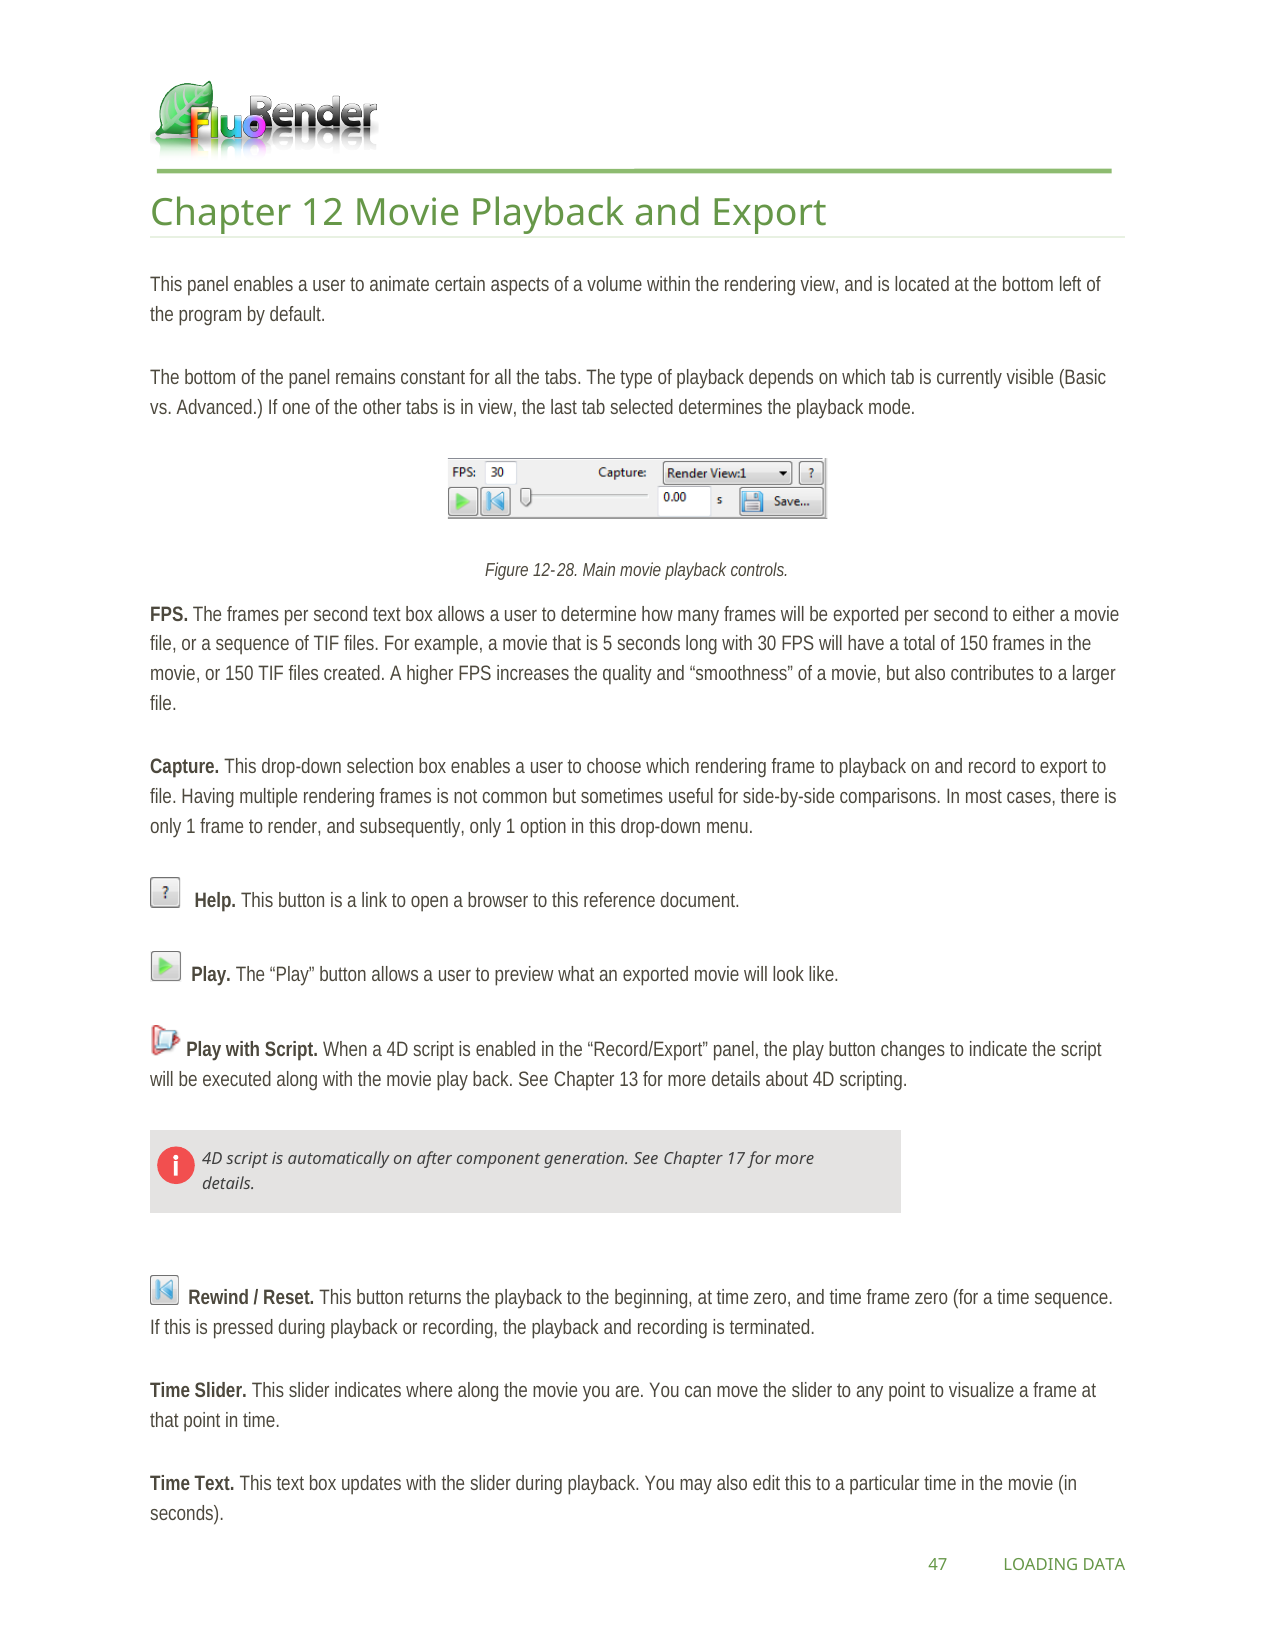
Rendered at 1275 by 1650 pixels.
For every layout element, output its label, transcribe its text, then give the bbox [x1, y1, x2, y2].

picture [447, 458, 828, 520]
text This panel enables a user to animate certain aspects of a volume within the rendering view, and is located at the bottom left of the program by default. [150, 272, 1125, 326]
text Play with Script. When a 4D script is enabled in the “Record/Export” panel, the play button changes to indicate the script will be executed along with the movie play back. See Chapter 13 for more details about 4D scripting. [150, 1025, 1125, 1091]
picture [150, 1025, 182, 1057]
text Capture. This drop-down selection box enables a user to choose which rendering frame to playback on and record to export to file. Having multiple rendering frames is not common but sometimes useful for side-by-side comparisons. In most cases, there is only 1 frame to render, and subsequently, only 1 option in this drop-down menu. [150, 754, 1125, 838]
text Help. This button is a link to open a browser to this reference document. [150, 877, 1125, 912]
text Rewind / Reset. This button returns the playback to the beginning, at time zero, and time frame zero (for a time sequence. If this is pressed during playback or recording, the playback and recording is terminated. [150, 1276, 1125, 1339]
picture [150, 75, 379, 162]
table_header [150, 1130, 202, 1213]
text The bottom of the panel remains constant for all the tabs. The type of playback depends on which tab is currently visible (Basic vs. Advanced.) If one of the other tabs is in view, the last tab selected determines the playback mode. [150, 365, 1125, 419]
text FPS. The frames per second text box allows a user to determine how many frames will be exported per second to either a movie file, or a sequence of TIF files. For example, a movie that is 5 seconds long with 30 FPS will have a total of 150 frames in the movie, or 150 TIF files created. A higher FPS increases the quality and “smoothness” of a movie, but also contributes to a larger file. [150, 601, 1125, 715]
picture [150, 1275, 179, 1305]
table_header 4D script is automatically on after component generation. See Chapter 17 for more details. [202, 1130, 901, 1213]
picture [150, 877, 181, 908]
subtitle Movie Playback and Export [150, 185, 1125, 236]
picture [150, 951, 182, 982]
text Time Text. This text box updates with the slider during playback. You may also edit this to a particular time in the movie (in seconds). [150, 1471, 1125, 1525]
text Time Slider. This slider indicates where along the movie you are. You can move the slider to any point to visualize a frame at that point in time. [150, 1378, 1125, 1432]
text Play. The “Play” button allows a user to preview what an exported movie will look like. [150, 951, 1125, 986]
